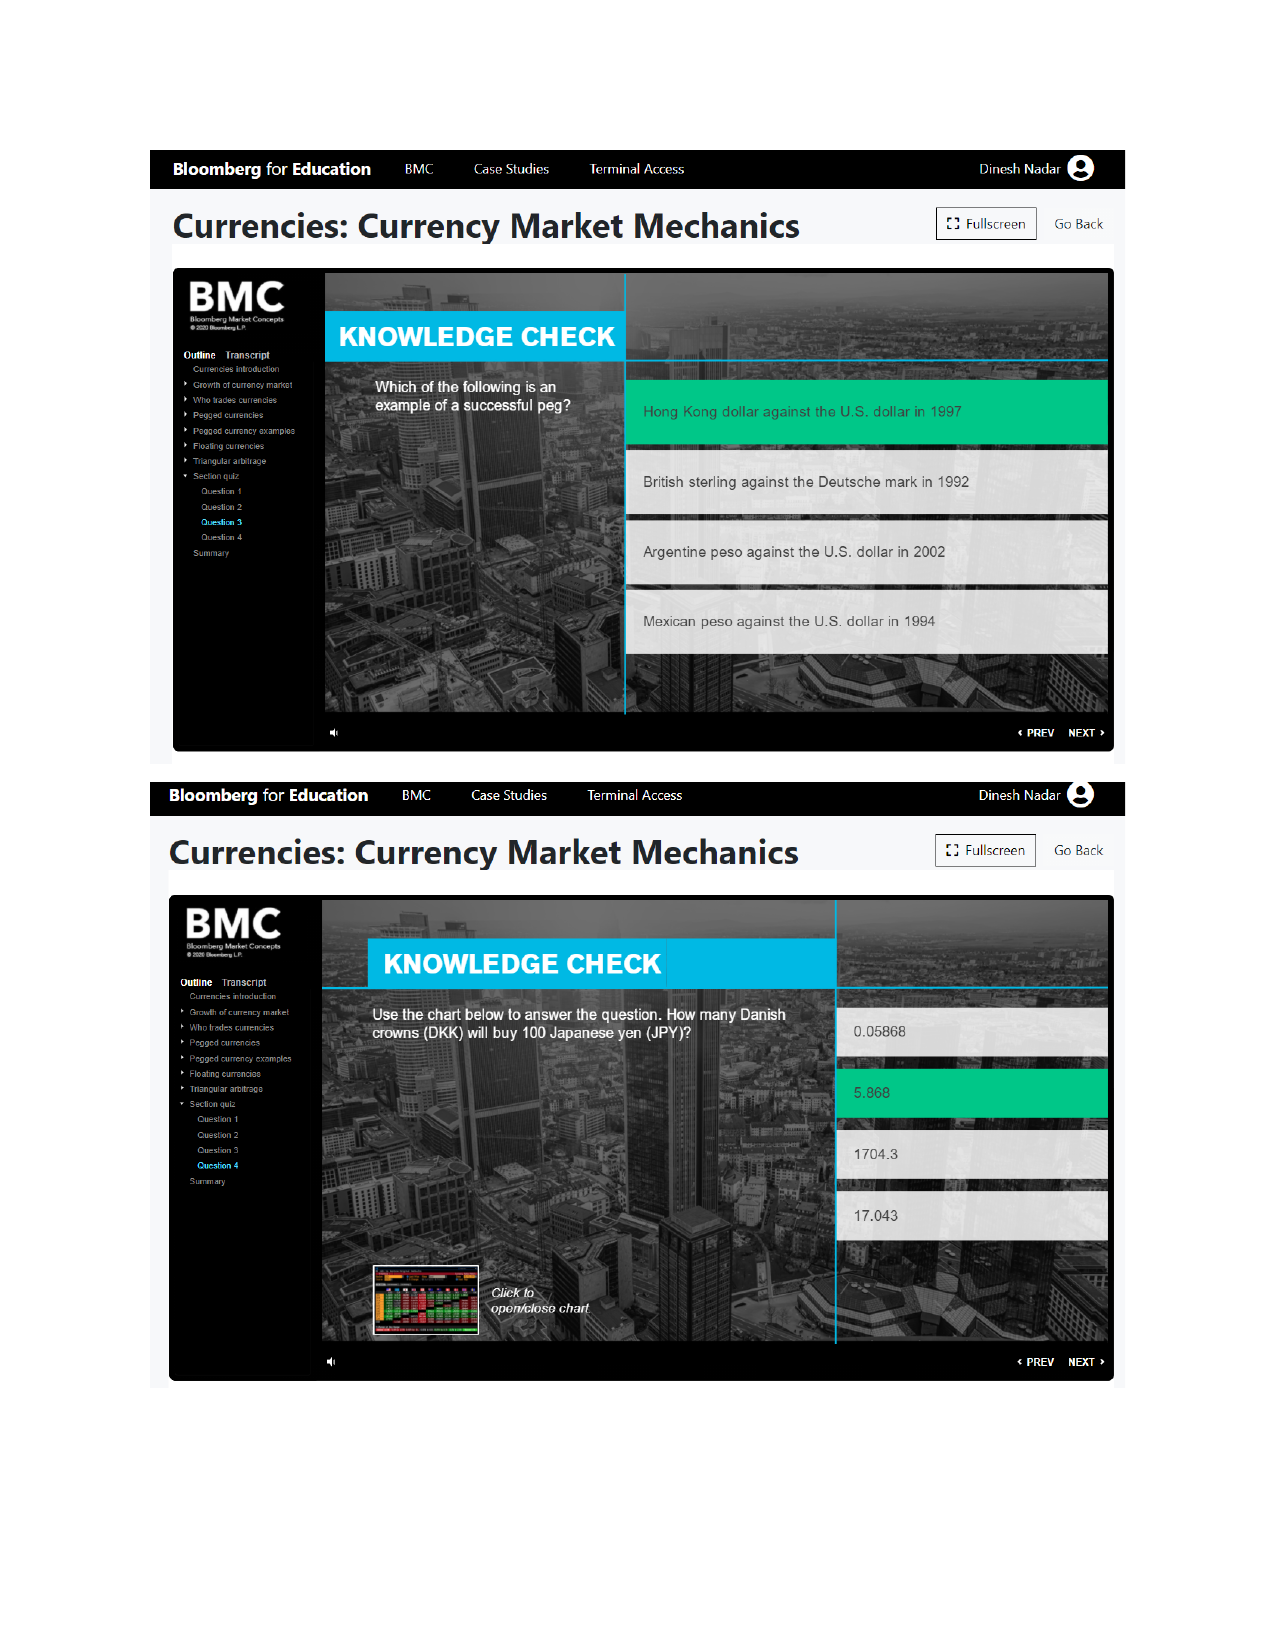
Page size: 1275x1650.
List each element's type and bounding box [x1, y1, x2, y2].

picture [150, 782, 1125, 1388]
picture [150, 150, 1125, 764]
